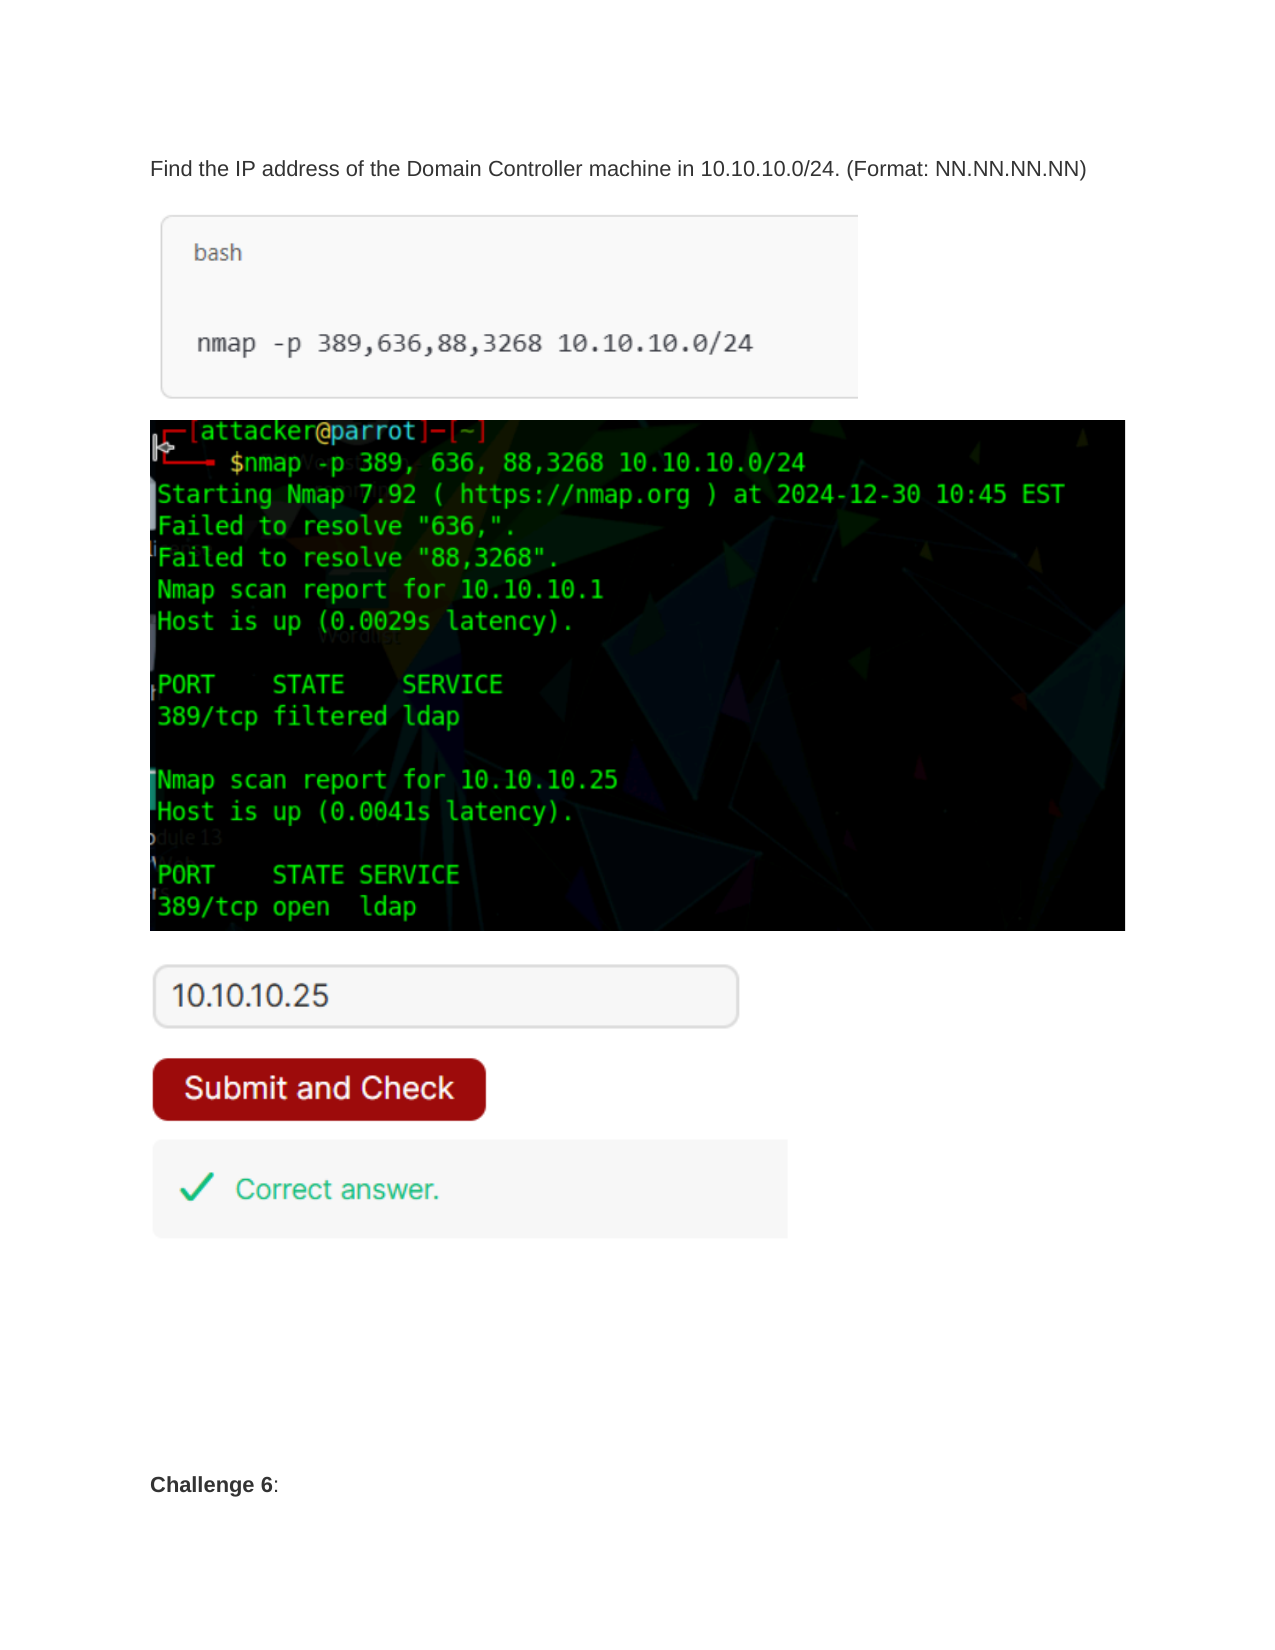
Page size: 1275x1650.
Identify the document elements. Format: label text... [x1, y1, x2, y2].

picture [150, 949, 788, 1251]
picture [150, 206, 858, 402]
text Find the IP address of the Domain Controller machine in 10.10.10.0/24. (Format: NN.NN.NN.NN) [150, 150, 1125, 181]
picture [150, 420, 1125, 931]
text Challenge 6: [150, 1465, 1125, 1497]
